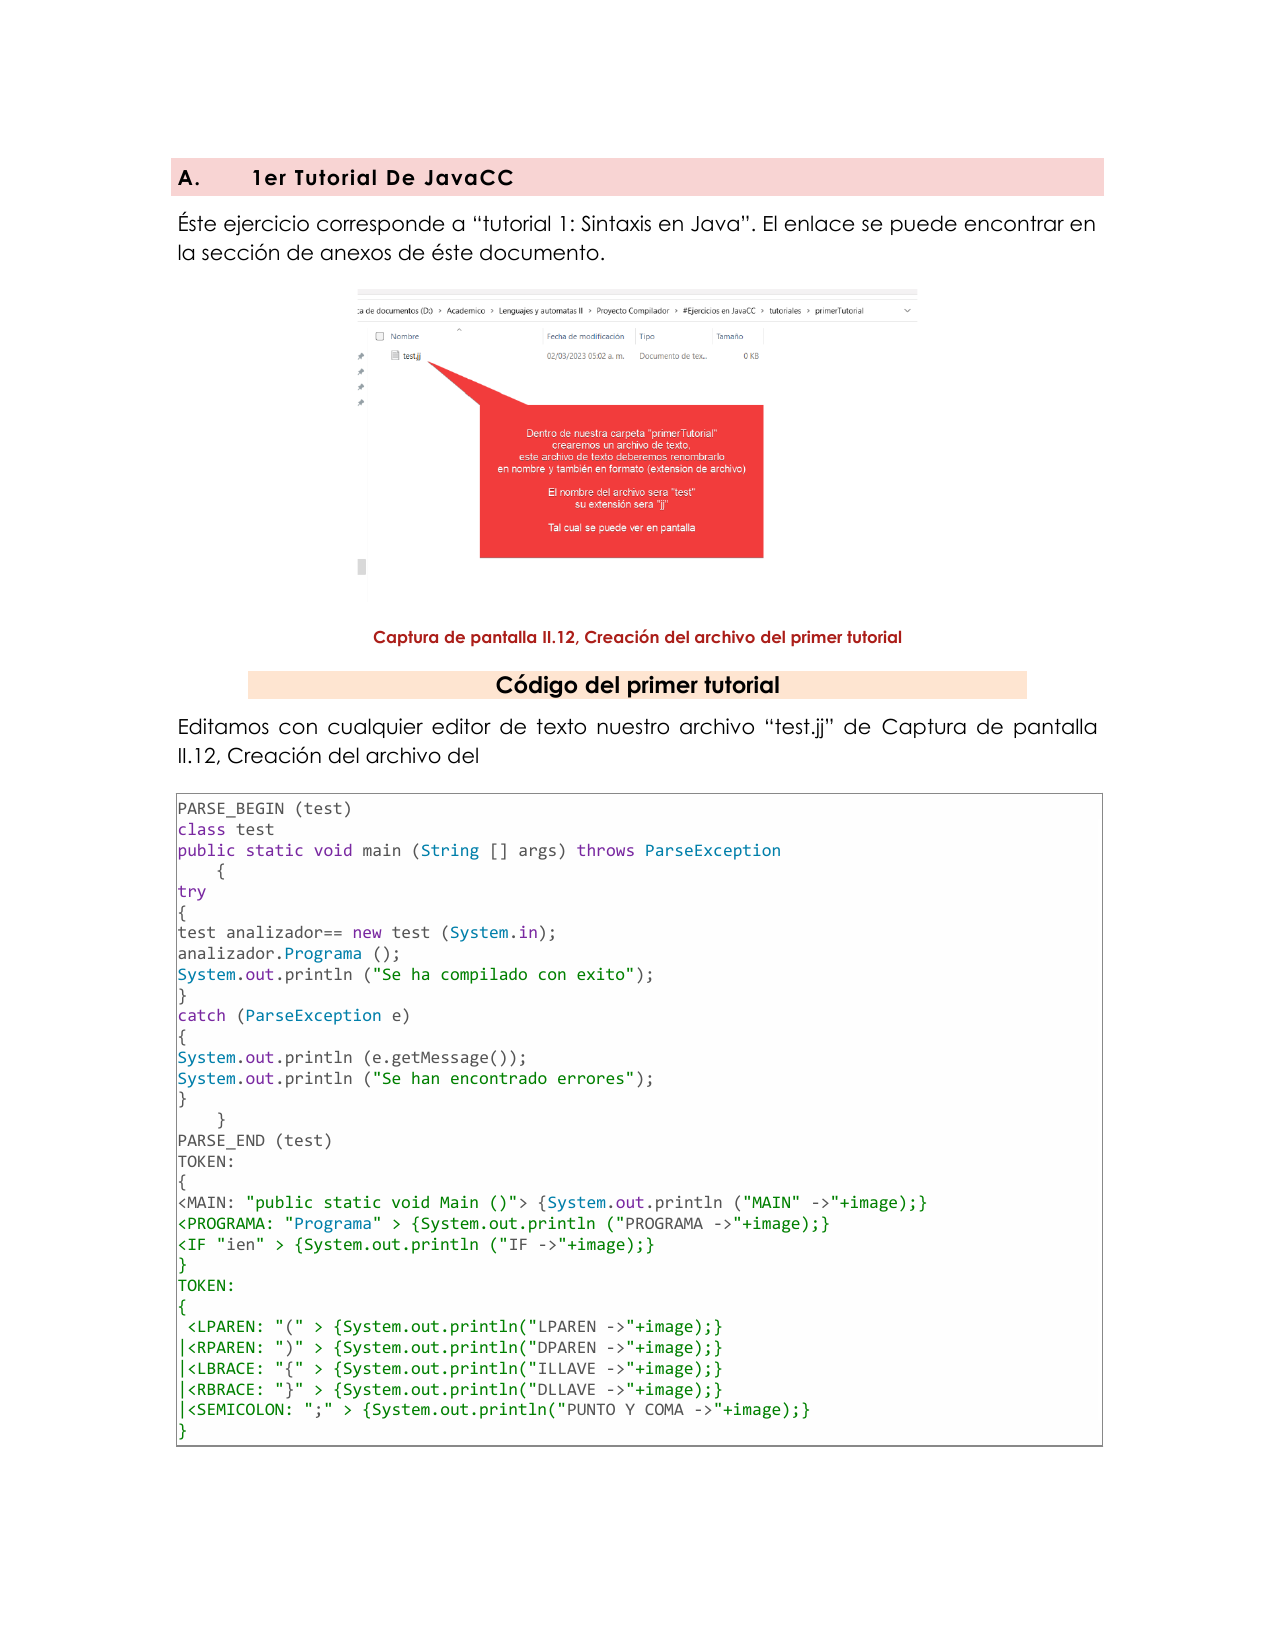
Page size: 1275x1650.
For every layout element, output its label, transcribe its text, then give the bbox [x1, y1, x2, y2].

text TOKEN: [177, 1275, 1098, 1296]
text Código del primer tutorial [248, 671, 1027, 699]
text catch (ParseException e) [177, 1006, 1098, 1026]
text PARSE_END (test) [177, 1130, 1098, 1151]
text |<SEMICOLON: ";" > {System.out.println("PUNTO Y COMA ->"+image);} [177, 1399, 1098, 1414]
text analizador.Programa (); [177, 943, 1098, 964]
text <MAIN: "public static void Main ()"> {System.out.println ("MAIN" ->"+image);} [177, 1192, 1098, 1213]
text } [177, 1414, 1102, 1445]
text class test [177, 819, 1098, 840]
text test analizador== new test (System.in); [177, 923, 1098, 943]
text System.out.println (e.getMessage()); [177, 1047, 1098, 1068]
text System.out.println ("Se ha compilado con exito"); [177, 964, 1098, 985]
picture [357, 289, 918, 602]
text Éste ejercicio corresponde a “tutorial 1: Sintaxis en Java”. El enlace se puede encontrar en la sección de anexos de éste documento. [177, 210, 1098, 265]
subtitle 1er Tutorial De JavaCC [177, 164, 1098, 190]
text { [177, 1172, 1098, 1192]
text |<RPAREN: ")" > {System.out.println("DPAREN ->"+image);} [177, 1337, 1098, 1358]
text { [177, 1026, 1098, 1047]
text |<LBRACE: "{" > {System.out.println("ILLAVE ->"+image);} [177, 1358, 1098, 1379]
picture [743, 845, 750, 853]
text } [177, 1109, 1098, 1130]
picture [480, 927, 487, 935]
text } [177, 1089, 1098, 1109]
text TOKEN: [177, 1151, 1098, 1172]
text <LPAREN: "(" > {System.out.println("LPAREN ->"+image);} [177, 1317, 1098, 1337]
text { [177, 902, 1098, 923]
text { [177, 861, 1098, 881]
text |<RBRACE: "}" > {System.out.println("DLLAVE ->"+image);} [177, 1379, 1098, 1399]
text public static void main (String [] args) throws ParseException [177, 840, 1098, 861]
text <PROGRAMA: "Programa" > {System.out.println ("PROGRAMA ->"+image);} [177, 1213, 1098, 1234]
text System.out.println ("Se han encontrado errores"); [177, 1068, 1098, 1089]
text } [177, 1254, 1098, 1275]
text PARSE_BEGIN (test) [177, 794, 1102, 819]
text } [177, 985, 1098, 1006]
text try [177, 881, 1098, 902]
text { [177, 1296, 1098, 1317]
text <IF "ien" > {System.out.println ("IF ->"+image);} [177, 1234, 1098, 1254]
